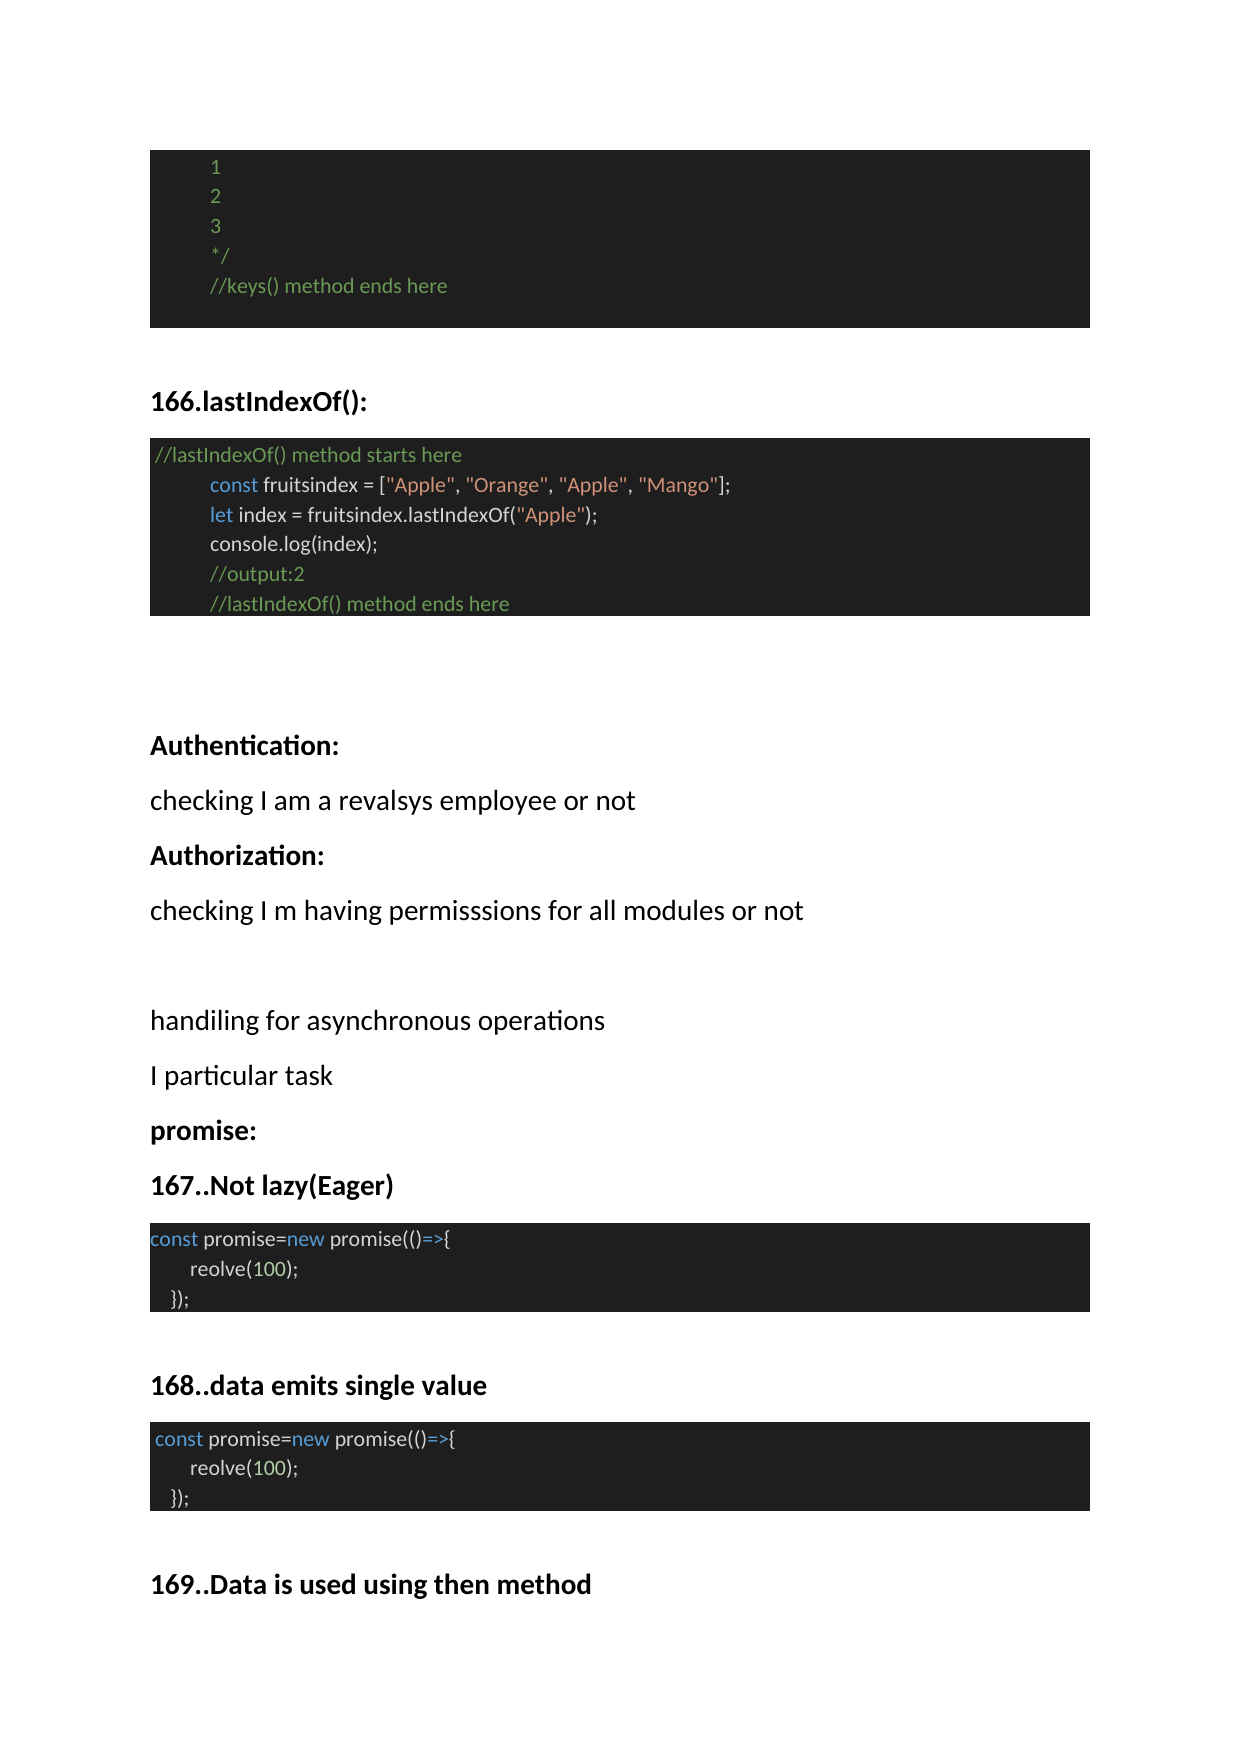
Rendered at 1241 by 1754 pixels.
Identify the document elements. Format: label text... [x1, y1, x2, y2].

text handiling for asynchronous operations [150, 1002, 1090, 1038]
text const promise=new promise(()=>{ [150, 1223, 1090, 1252]
text 2 [150, 180, 1090, 209]
text }); [150, 1282, 1090, 1312]
text checking I m having permisssions for all modules or not [150, 892, 1090, 928]
text const fruitsindex = ["Apple", "Orange", "Apple", "Mango"]; [150, 468, 1090, 498]
text 1 [150, 150, 1090, 180]
text Authorization: [150, 837, 1090, 872]
text //output:2 [150, 557, 1090, 587]
text checking I am a revalsys employee or not [150, 782, 1090, 817]
text I particular task [150, 1057, 1090, 1093]
text //lastIndexOf() method starts here [150, 438, 1090, 468]
text reolve(100); [150, 1252, 1090, 1282]
text promise: [150, 1112, 1090, 1148]
text //lastIndexOf() method ends here [150, 587, 1090, 616]
text //keys() method ends here [150, 269, 1090, 298]
text 3 [150, 209, 1090, 239]
text */ [150, 239, 1090, 269]
text const promise=new promise(()=>{ [150, 1422, 1090, 1452]
text 166.lastIndexOf(): [150, 383, 1090, 419]
text 168..data emits single value [150, 1367, 1090, 1402]
text let index = fruitsindex.lastIndexOf("Apple"); [150, 498, 1090, 527]
text console.log(index); [150, 527, 1090, 557]
text 167..Not lazy(Eager) [150, 1167, 1090, 1203]
text Authentication: [150, 727, 1090, 762]
text 169..Data is used using then method [150, 1566, 1090, 1602]
text reolve(100); [150, 1452, 1090, 1481]
text }); [150, 1481, 1090, 1511]
